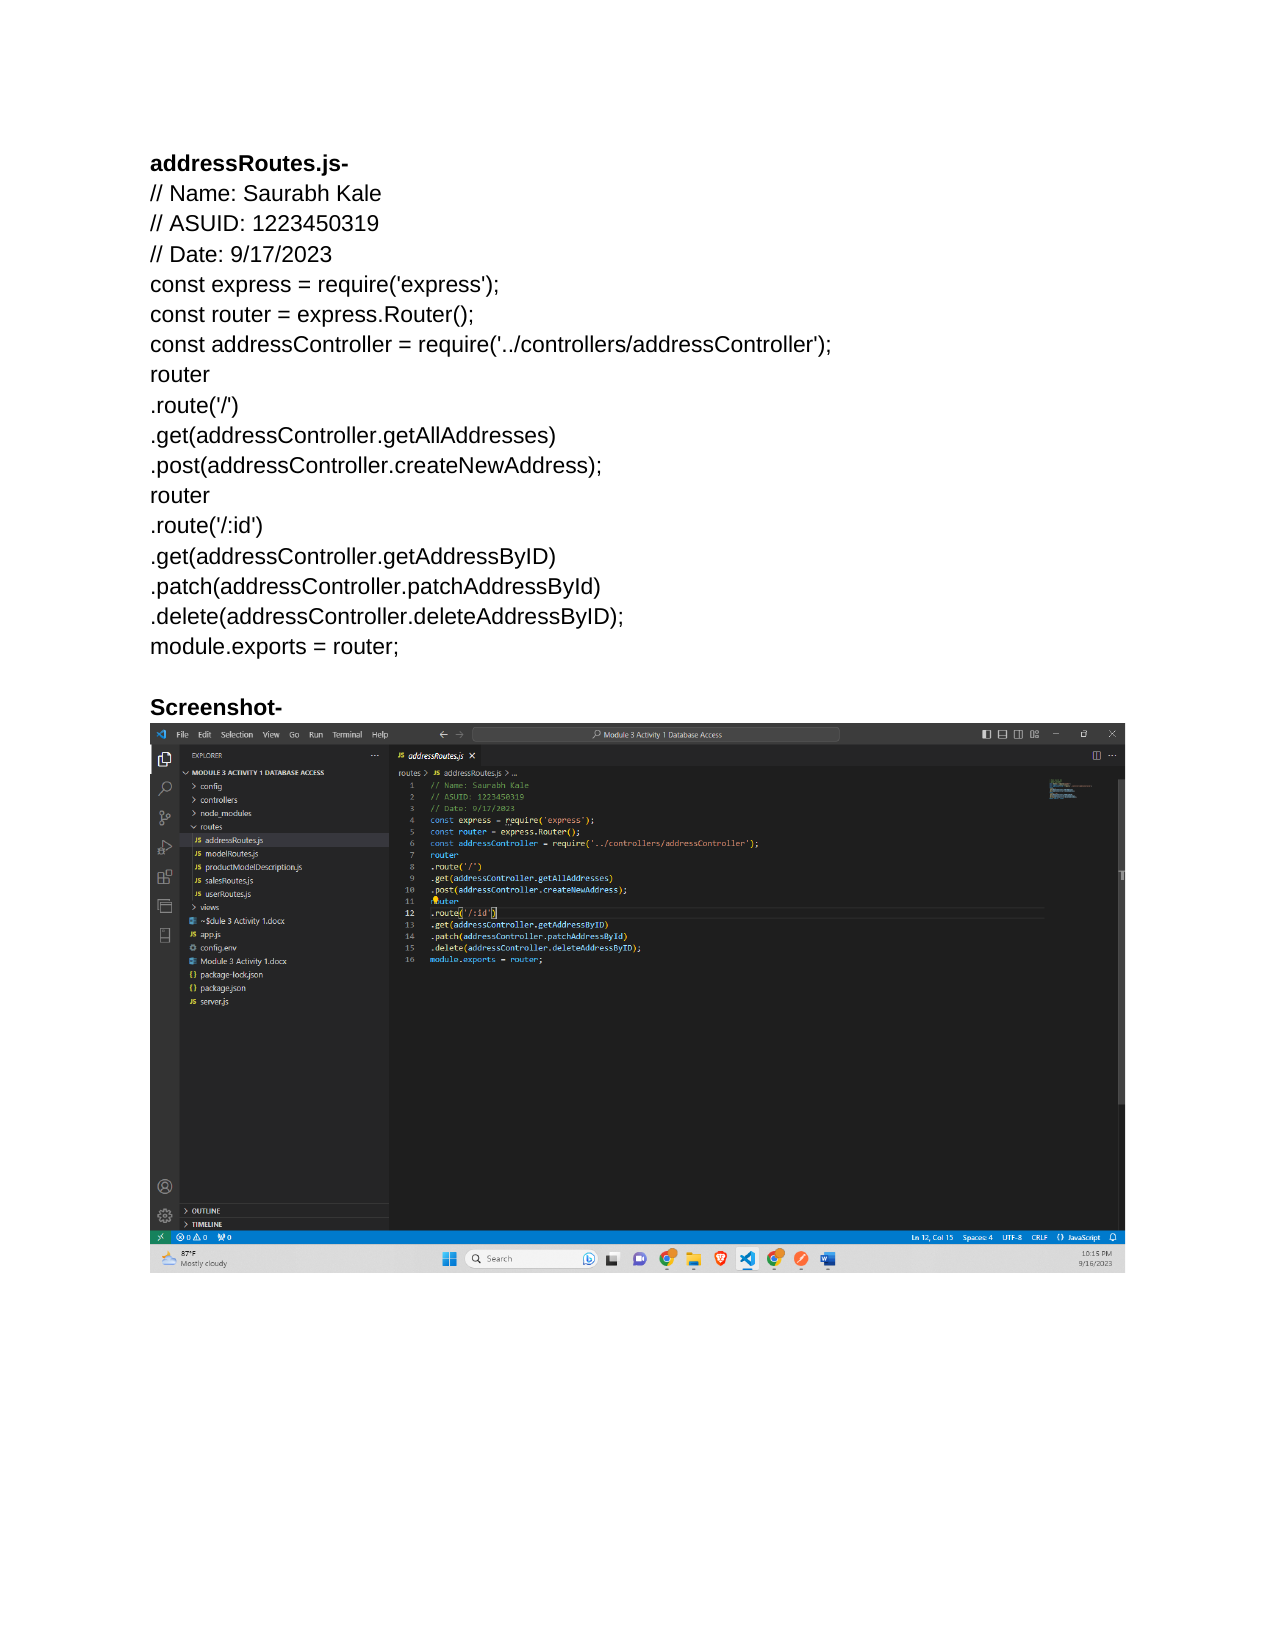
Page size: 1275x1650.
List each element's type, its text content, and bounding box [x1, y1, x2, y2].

text // Date: 9/17/2023 [150, 241, 1125, 267]
text const addressController = require('../controllers/addressController'); [150, 331, 1125, 358]
text .route('/') [150, 392, 1125, 418]
text addressRoutes.js- [150, 150, 1125, 176]
text .patch(addressController.patchAddressById) [150, 573, 1125, 599]
text .get(addressController.getAddressByID) [150, 543, 1125, 569]
text router [150, 482, 1125, 509]
text router [150, 361, 1125, 388]
text .route('/:id') [150, 512, 1125, 539]
text // ASUID: 1223450319 [150, 210, 1125, 237]
text Screenshot- [150, 694, 1125, 720]
text .post(addressController.createNewAddress); [150, 452, 1125, 478]
text const express = require('express'); [150, 271, 1125, 297]
picture [150, 723, 1125, 1273]
text module.exports = router; [150, 633, 1125, 660]
text // Name: Saurabh Kale [150, 180, 1125, 207]
text const router = express.Router(); [150, 301, 1125, 327]
text .get(addressController.getAllAddresses) [150, 422, 1125, 448]
text .delete(addressController.deleteAddressByID); [150, 603, 1125, 629]
